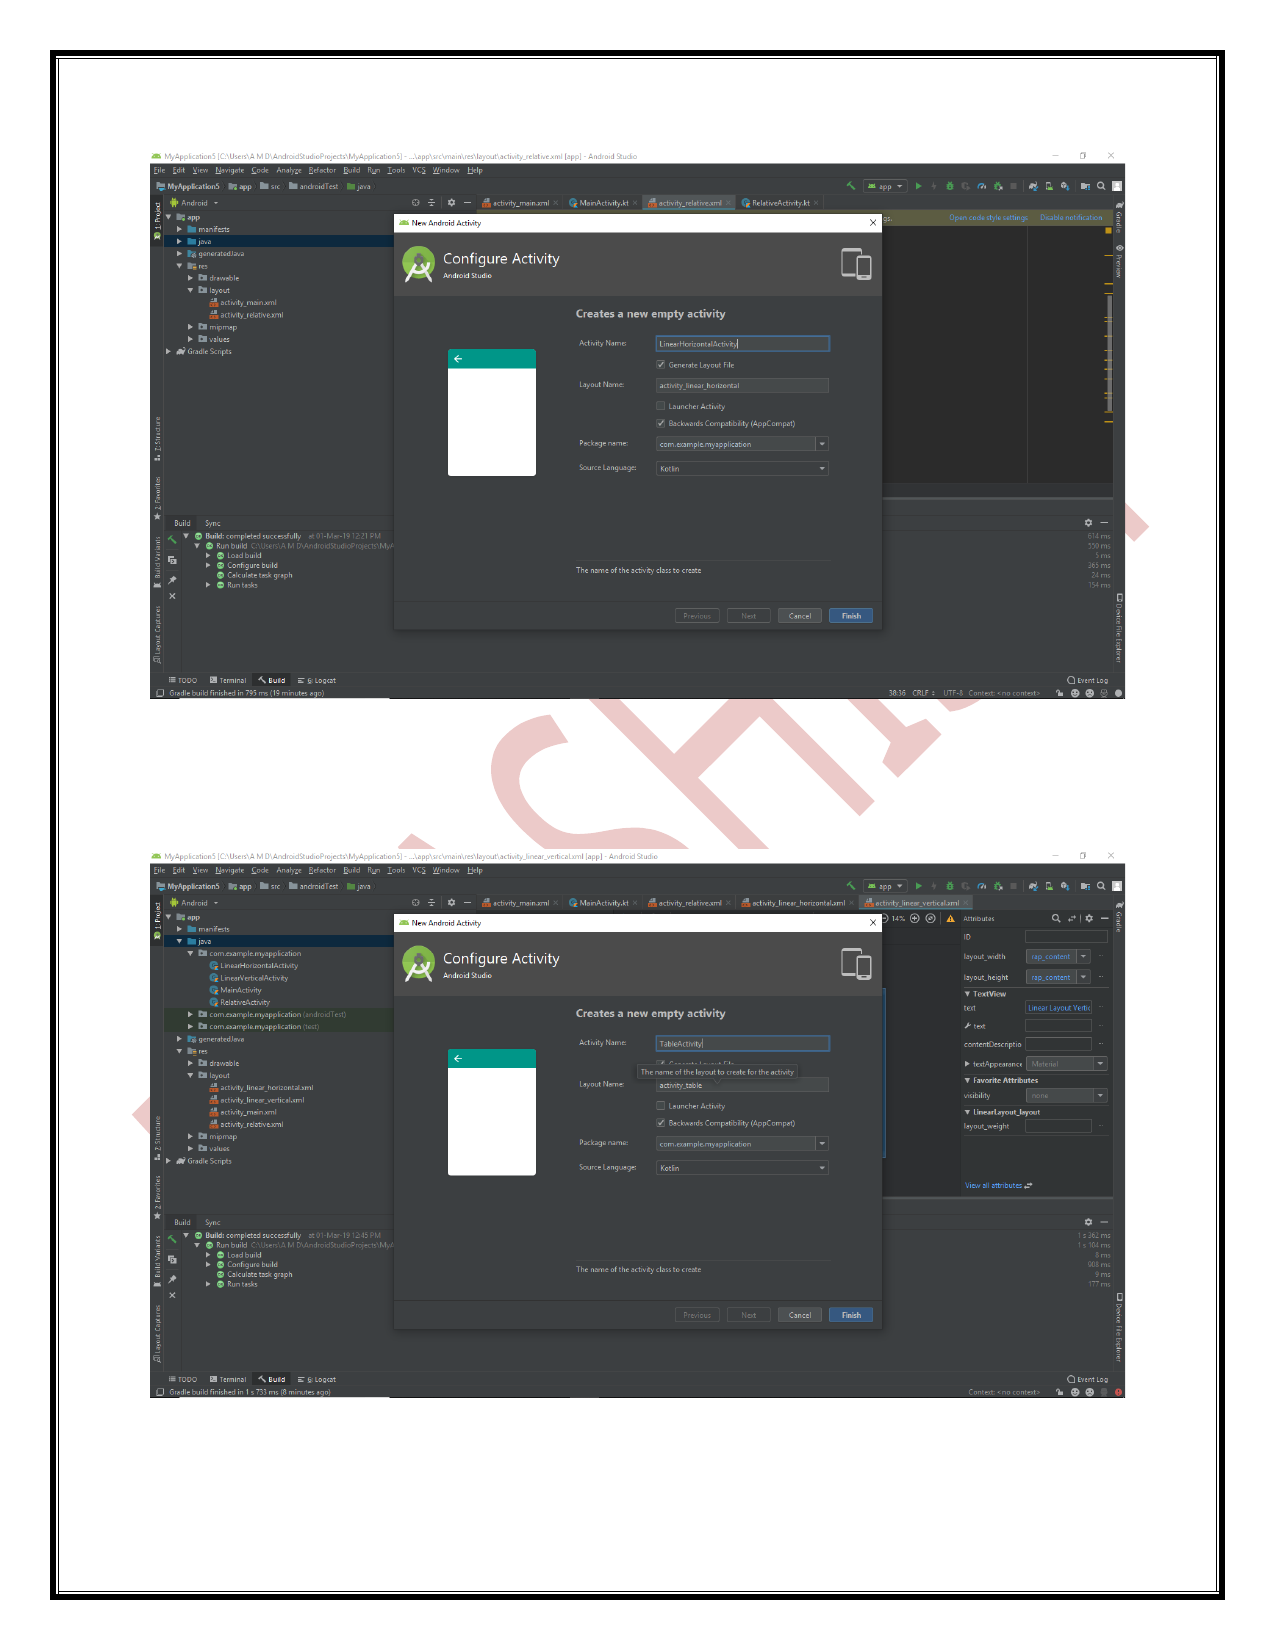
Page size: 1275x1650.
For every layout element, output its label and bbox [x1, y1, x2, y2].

picture [150, 849, 1125, 1398]
picture [150, 150, 1125, 699]
